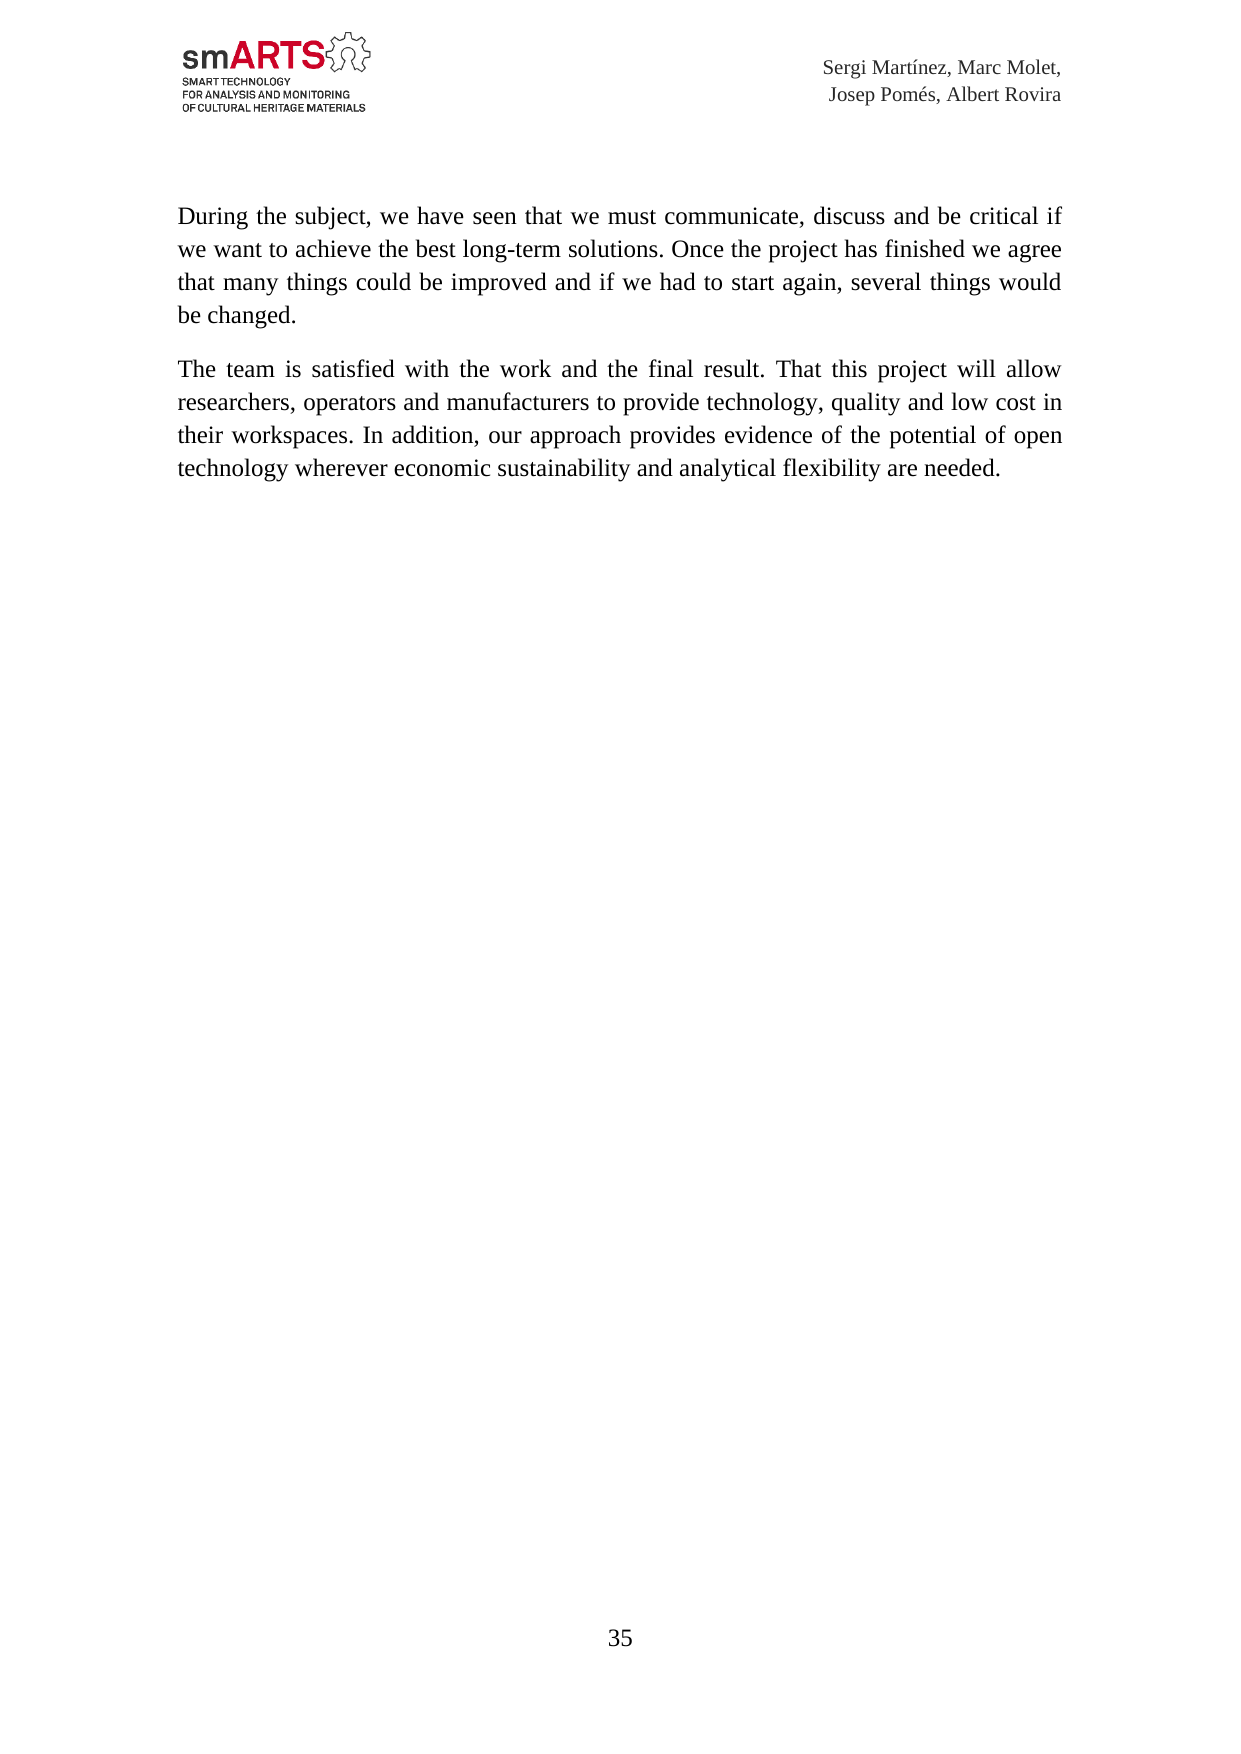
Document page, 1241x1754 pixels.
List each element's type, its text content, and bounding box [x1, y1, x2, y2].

text The team is satisfied with the work and the final result. That this project will allow researchers, operators and manufacturers to provide technology, quality and low cost in their workspaces. In addition, our approach provides evidence of the potential of open technology wherever economic sustainability and analytical flexibility are needed. [177, 354, 1063, 482]
picture [177, 24, 374, 123]
text During the subject, we have seen that we must communicate, discuss and be critical if we want to achieve the best long-term solutions. Once the project has finished we agree that many things could be improved and if we had to start again, several things would be changed. [177, 201, 1063, 329]
